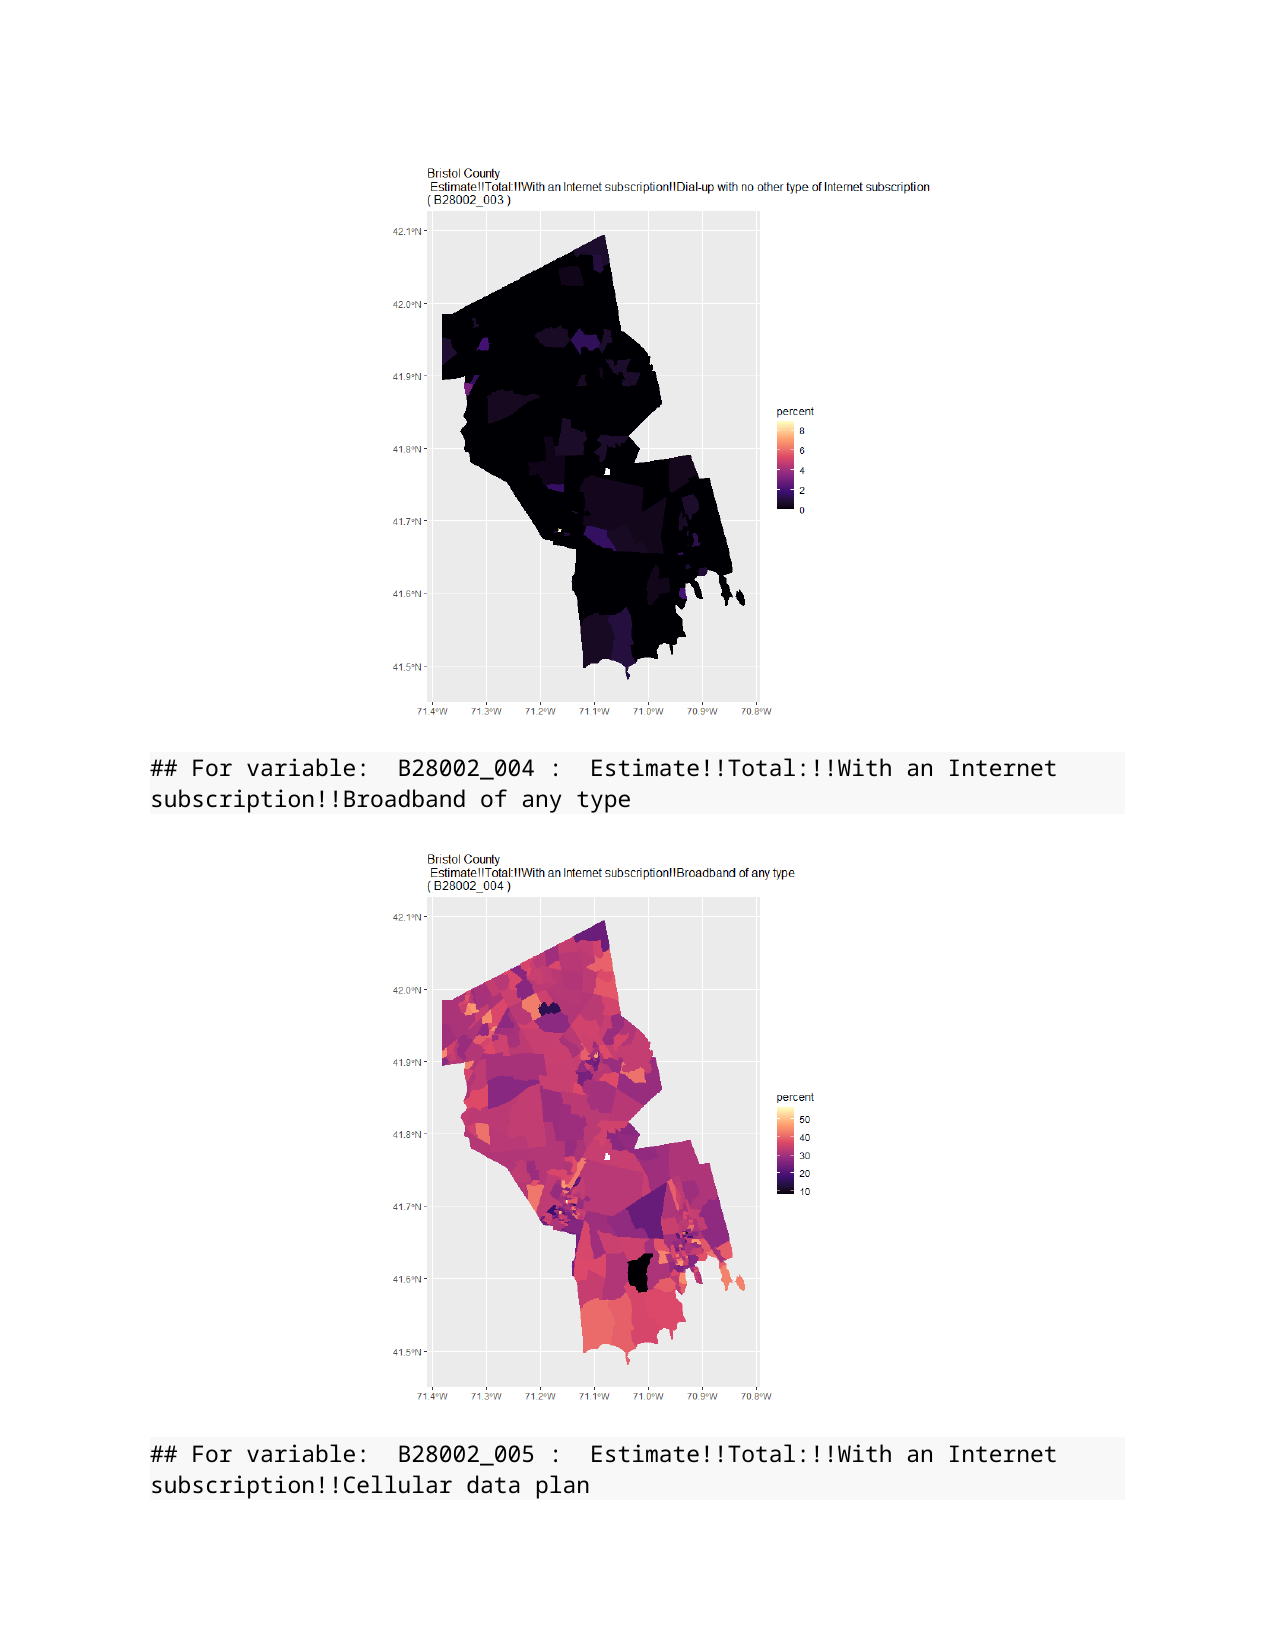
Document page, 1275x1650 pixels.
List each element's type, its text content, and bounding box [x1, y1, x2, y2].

text ## For variable: B28002_005 : Estimate!!Total:!!With an Internet subscription!!Cellular data plan [150, 1437, 1125, 1500]
picture [168, 835, 1044, 1419]
text ## For variable: B28002_004 : Estimate!!Total:!!With an Internet subscription!!Broadband of any type [150, 752, 1125, 814]
picture [168, 150, 1044, 734]
